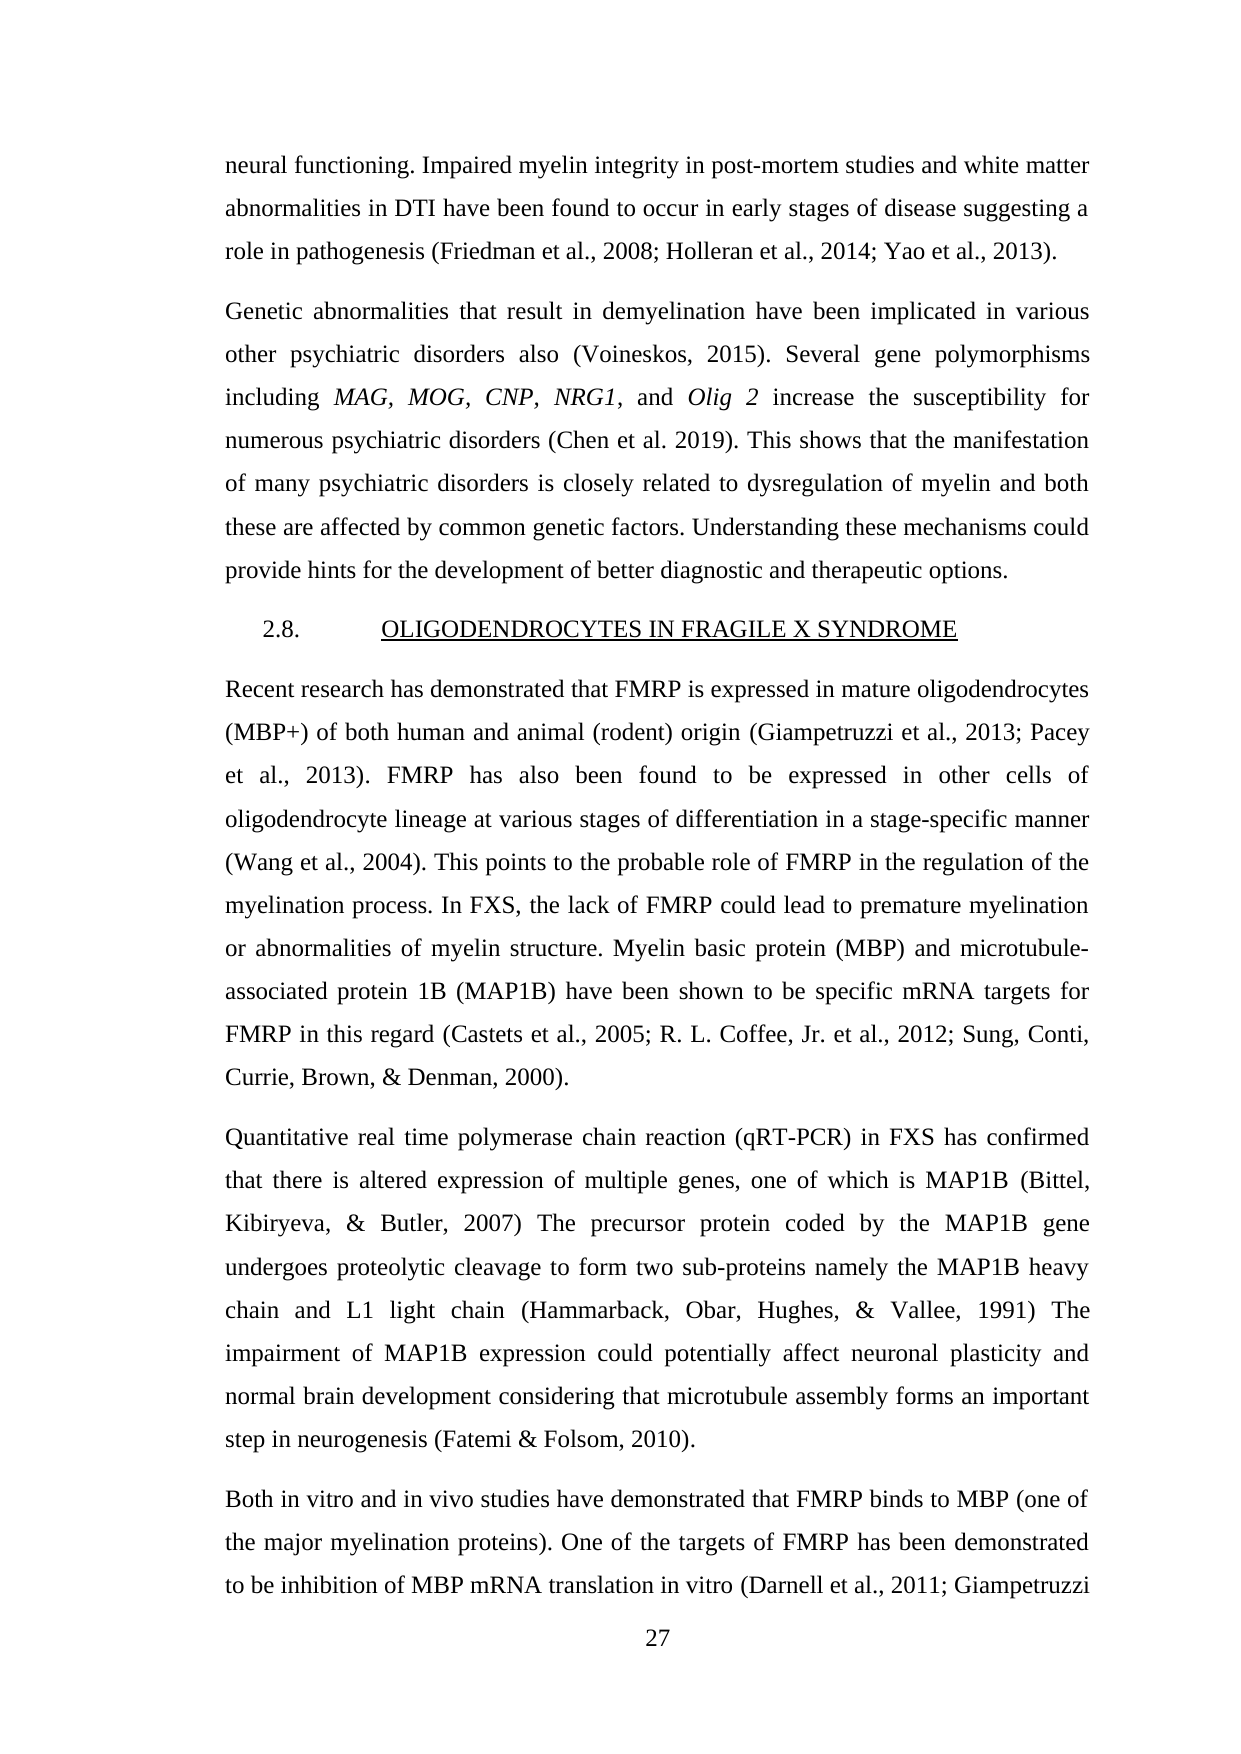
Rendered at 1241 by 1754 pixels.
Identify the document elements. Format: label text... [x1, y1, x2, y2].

list OLIGODENDROCYTES IN FRAGILE X SYNDROME [262, 614, 1090, 643]
text Genetic abnormalities that result in demyelination have been implicated in various other psychiatric disorders also (Voineskos, 2015). Several gene polymorphisms including MAG, MOG, CNP, NRG1, and Olig 2 increase the susceptibility for numerous psychiatric disorders (Chen et al. 2019). This shows that the manifestation of many psychiatric disorders is closely related to dysregulation of myelin and both these are affected by common genetic factors. Understanding these mechanisms could provide hints for the development of better diagnostic and therapeutic options. [225, 296, 1090, 583]
text Quantitative real time polymerase chain reaction (qRT-PCR) in FXS has confirmed that there is altered expression of multiple genes, one of which is MAP1B (Bittel, Kibiryeva, & Butler, 2007) The precursor protein coded by the MAP1B gene undergoes proteolytic cleavage to form two sub-proteins namely the MAP1B heavy chain and L1 light chain (Hammarback, Obar, Hughes, & Vallee, 1991) The impairment of MAP1B expression could potentially affect neuronal plasticity and normal brain development considering that microtubule assembly forms an important step in neurogenesis (Fatemi & Folsom, 2010). [225, 1122, 1090, 1453]
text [225, 1484, 1090, 1599]
text Recent research has demonstrated that FMRP is expressed in mature oligodendrocytes (MBP+) of both human and animal (rodent) origin (Giampetruzzi et al., 2013; Pacey et al., 2013). FMRP has also been found to be expressed in other cells of oligodendrocyte lineage at various stages of differentiation in a stage-specific manner (Wang et al., 2004). This points to the probable role of FMRP in the regulation of the myelination process. In FXS, the lack of FMRP could lead to premature myelination or abnormalities of myelin structure. Myelin basic protein (MBP) and microtubule-associated protein 1B (MAP1B) have been shown to be specific mRNA targets for FMRP in this regard (Castets et al., 2005; R. L. Coffee, Jr. et al., 2012; Sung, Conti, Currie, Brown, & Denman, 2000). [225, 674, 1090, 1091]
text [225, 150, 1090, 265]
